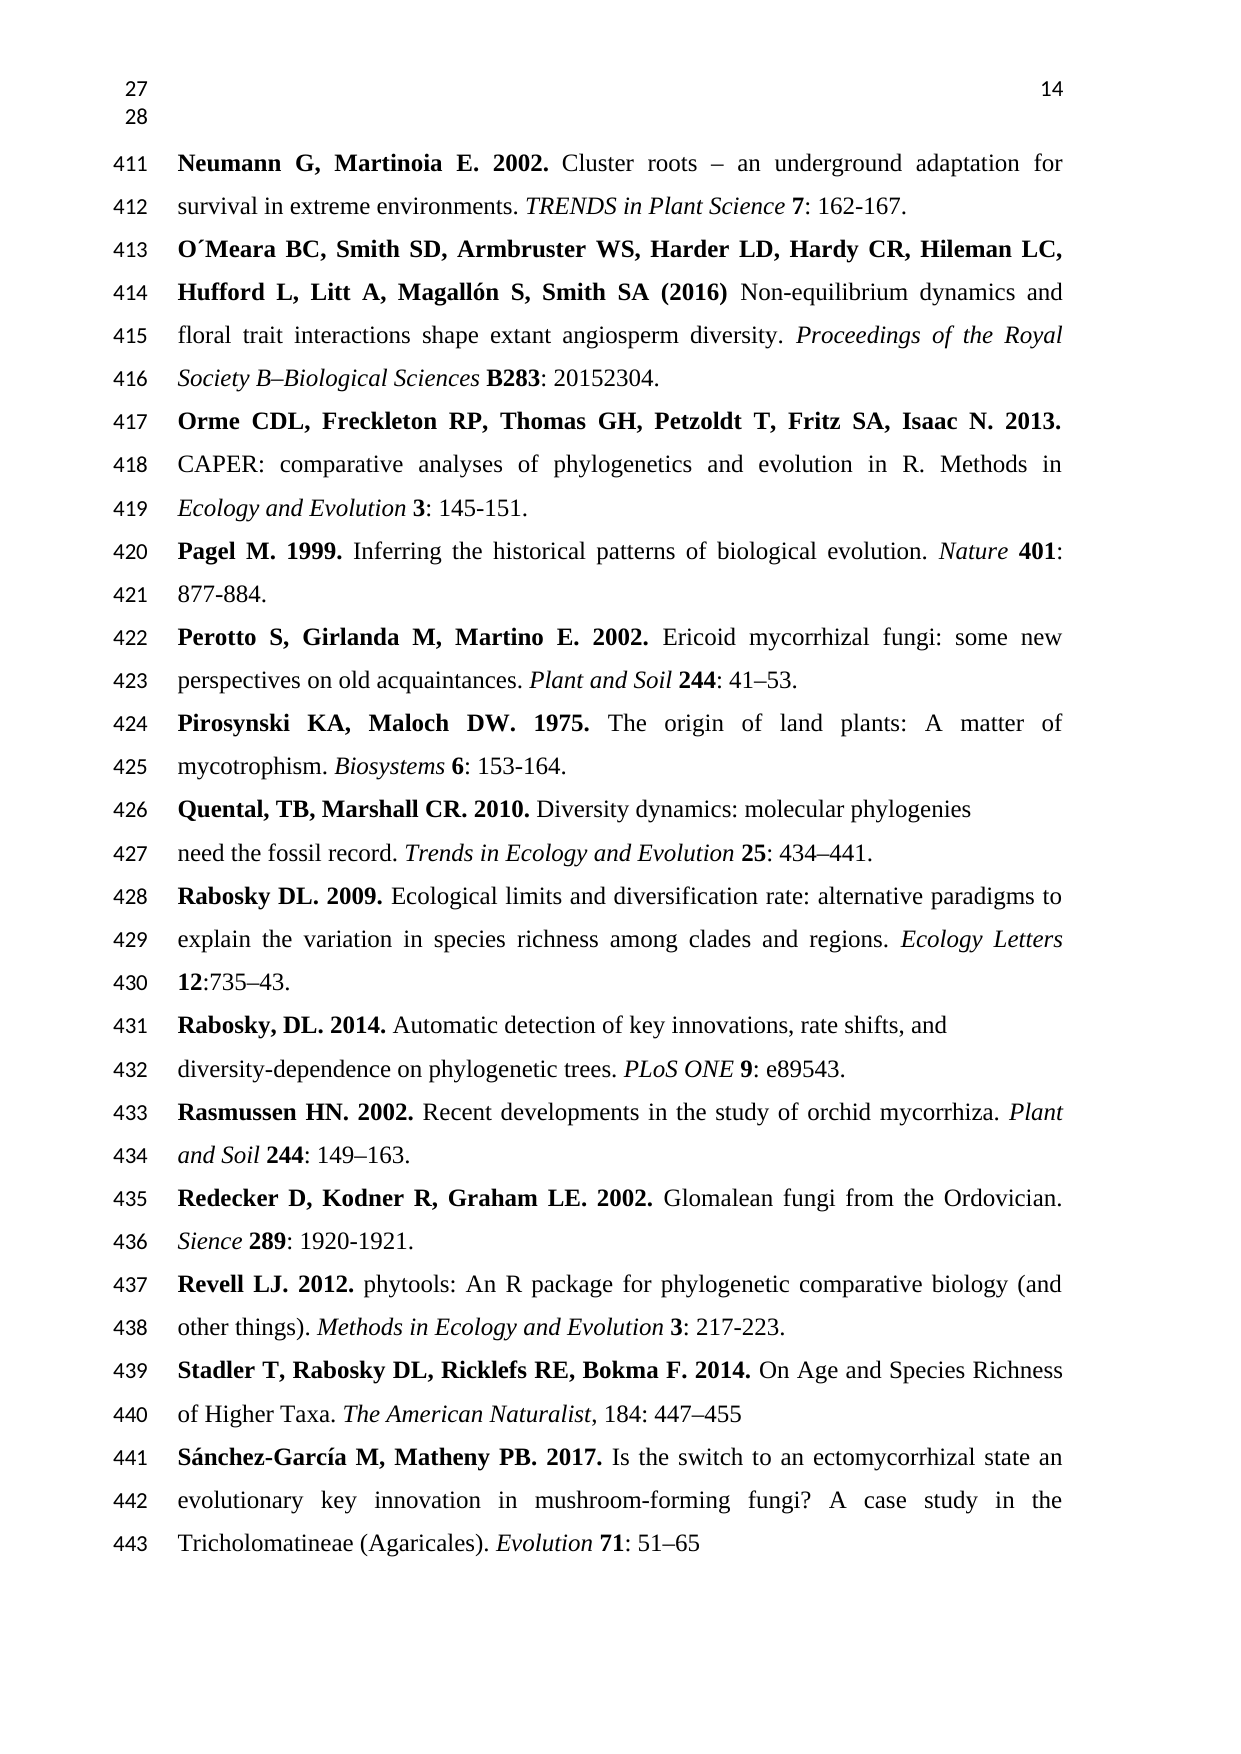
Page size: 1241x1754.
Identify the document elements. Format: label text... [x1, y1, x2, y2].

text O´Meara BC, Smith SD, Armbruster WS, Harder LD, Hardy CR, Hileman LC, Hufford L, Litt A, Magallón S, Smith SA (2016) Non-equilibrium dynamics and floral trait interactions shape extant angiosperm diversity. Proceedings of the Royal Society B–Biological Sciences B283: 20152304. [177, 234, 1063, 392]
text Sánchez-García M, Matheny PB. 2017. Is the switch to an ectomycorrhizal state an evolutionary key innovation in mushroom-forming fungi? A case study in the Tricholomatineae (Agaricales). Evolution 71: 51–65 [177, 1442, 1063, 1557]
text Revell LJ. 2012. phytools: An R package for phylogenetic comparative biology (and other things). Methods in Ecology and Evolution 3: 217-223. [177, 1269, 1063, 1341]
text Rasmussen HN. 2002. Recent developments in the study of orchid mycorrhiza. Plant and Soil 244: 149–163. [177, 1097, 1063, 1169]
text Redecker D, Kodner R, Graham LE. 2002. Glomalean fungi from the Ordovician. Sience 289: 1920-1921. [177, 1183, 1063, 1255]
text Rabosky DL. 2009. Ecological limits and diversification rate: alternative paradigms to explain the variation in species richness among clades and regions. Ecology Letters 12:735–43. [177, 881, 1063, 996]
text Stadler T, Rabosky DL, Ricklefs RE, Bokma F. 2014. On Age and Species Richness of Higher Taxa. The American Naturalist, 184: 447–455 [177, 1356, 1063, 1427]
text need the fossil record. Trends in Ecology and Evolution 25: 434–441. [177, 838, 1063, 866]
text Quental, TB, Marshall CR. 2010. Diversity dynamics: molecular phylogenies [177, 794, 1063, 823]
text Pagel M. 1999. Inferring the historical patterns of biological evolution. Nature 401: 877-884. [177, 536, 1063, 608]
text diversity-dependence on phylogenetic trees. PLoS ONE 9: e89543. [177, 1054, 1063, 1082]
text Neumann G, Martinoia E. 2002. Cluster roots – an underground adaptation for survival in extreme environments. TRENDS in Plant Science 7: 162-167. [177, 148, 1063, 219]
text Pirosynski KA, Maloch DW. 1975. The origin of land plants: A matter of mycotrophism. Biosystems 6: 153-164. [177, 708, 1063, 780]
text Perotto S, Girlanda M, Martino E. 2002. Ericoid mycorrhizal fungi: some new perspectives on old acquaintances. Plant and Soil 244: 41–53. [177, 622, 1063, 694]
text Orme CDL, Freckleton RP, Thomas GH, Petzoldt T, Fritz SA, Isaac N. 2013. CAPER: comparative analyses of phylogenetics and evolution in R. Methods in Ecology and Evolution 3: 145-151. [177, 406, 1063, 521]
text Rabosky, DL. 2014. Automatic detection of key innovations, rate shifts, and [177, 1011, 1063, 1039]
